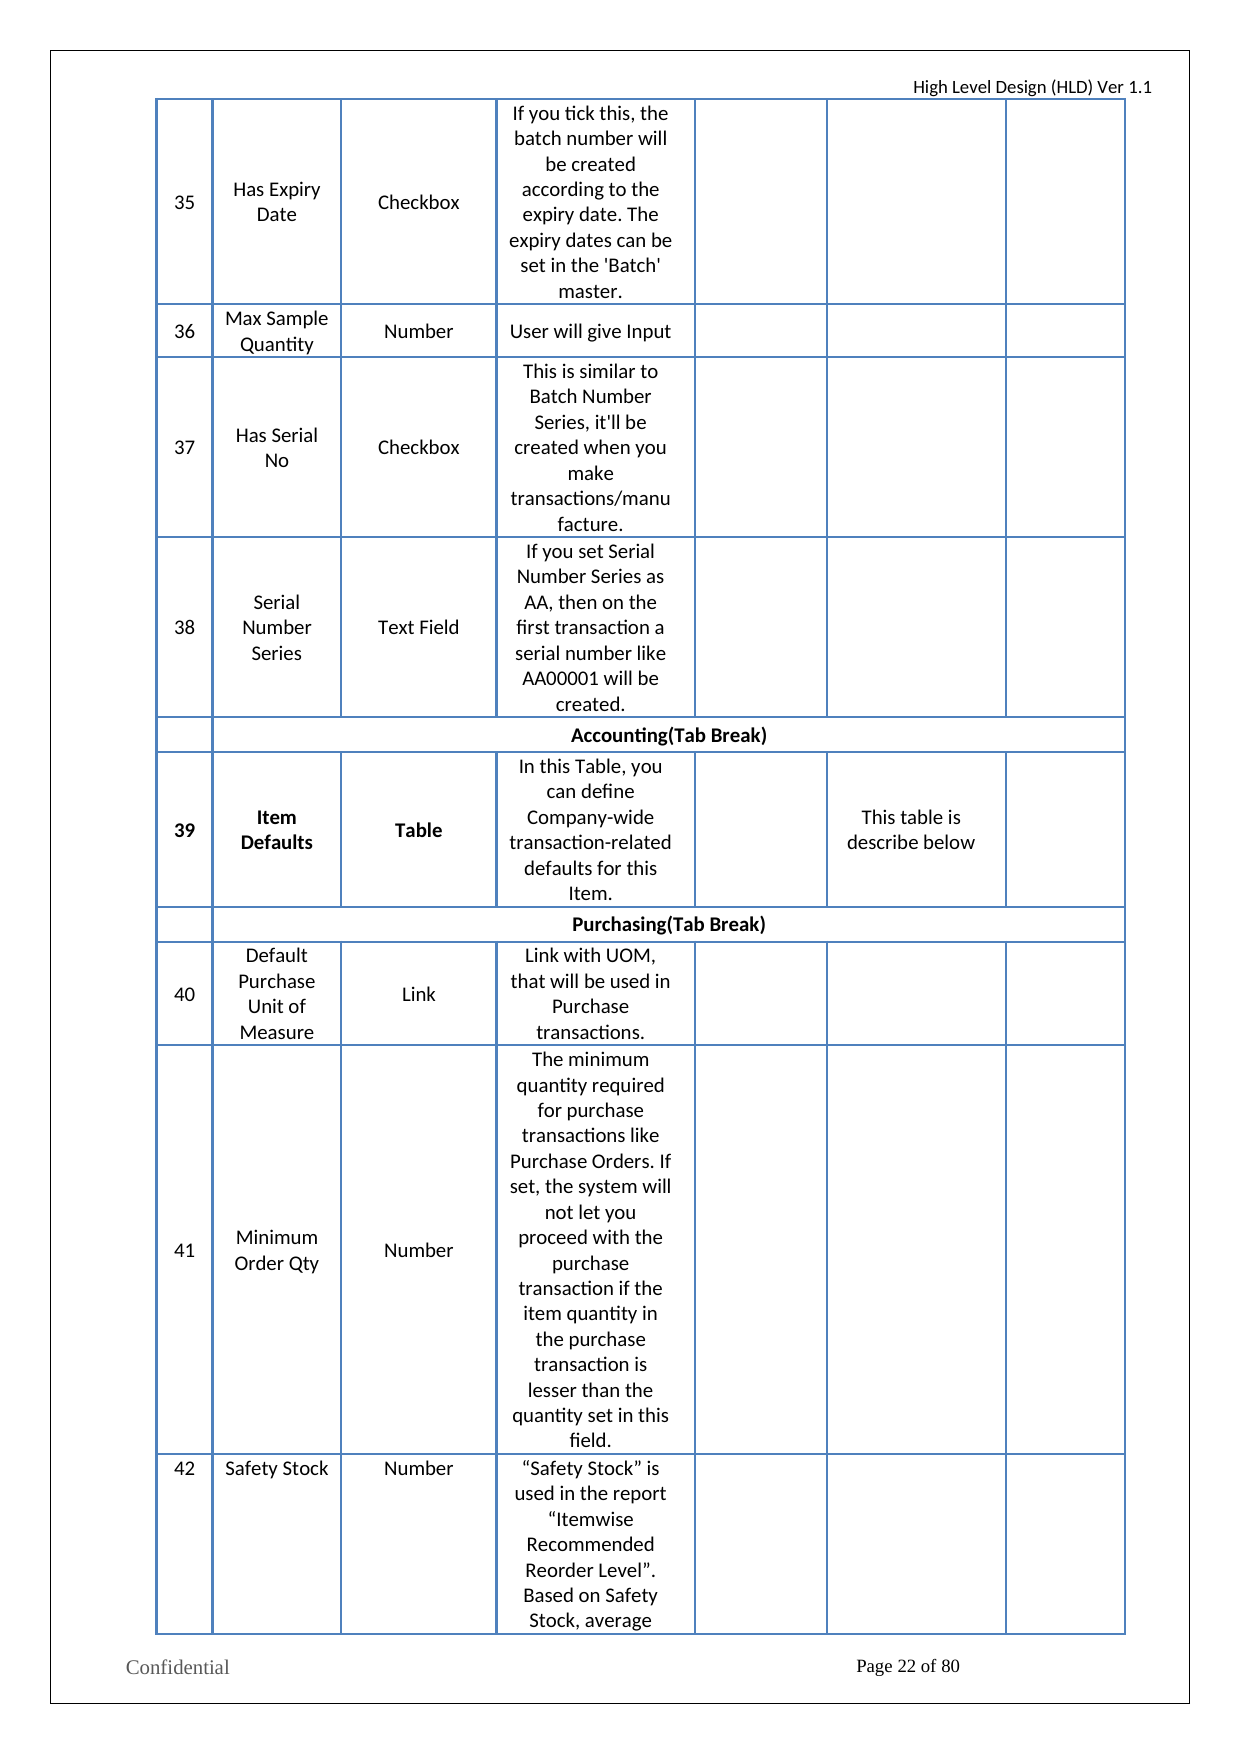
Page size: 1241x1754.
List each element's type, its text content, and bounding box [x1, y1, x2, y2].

table_cell Number [342, 1455, 495, 1633]
table_cell Accounting(Tab Break) [214, 718, 1124, 751]
table_cell Serial Number Series [214, 538, 340, 716]
table_cell [1007, 943, 1124, 1044]
table_cell [1007, 358, 1124, 536]
table_cell Link with UOM, that will be used in Purchase transactions. [498, 943, 694, 1044]
table_cell Purchasing(Tab Break) [214, 908, 1124, 941]
table_cell Has Serial No [214, 358, 340, 536]
table_cell In this Table, you can define Company-wide transaction-related defaults for this Item. [498, 753, 694, 906]
table_cell 36 [158, 305, 211, 356]
table_cell [696, 943, 826, 1044]
table_cell [828, 943, 1005, 1044]
table_cell Number [342, 1046, 495, 1453]
table_cell 39 [158, 753, 211, 906]
table_cell This table is describe below [828, 753, 1005, 906]
table_cell Number [342, 305, 495, 356]
table_cell [828, 1046, 1005, 1453]
table_cell Safety Stock [214, 1455, 340, 1633]
table_cell Minimum Order Qty [214, 1046, 340, 1453]
table_cell [1007, 538, 1124, 716]
table_cell Checkbox [342, 358, 495, 536]
table_cell Has Expiry Date [214, 100, 340, 303]
table_cell [158, 908, 211, 941]
table_cell [696, 358, 826, 536]
table_cell 41 [158, 1046, 211, 1453]
table_cell If you set Serial Number Series as AA, then on the first transaction a serial number like AA00001 will be created. [498, 538, 694, 716]
table_cell [828, 1455, 1005, 1633]
table_cell [696, 1046, 826, 1453]
table_cell 40 [158, 943, 211, 1044]
table_cell Text Field [342, 538, 495, 716]
table_cell If you tick this, the batch number will be created according to the expiry date. The expiry dates can be set in the 'Batch' master. [498, 100, 694, 303]
table_cell [1007, 1046, 1124, 1453]
table_cell 35 [158, 100, 211, 303]
table_cell [696, 100, 826, 303]
table_cell [828, 538, 1005, 716]
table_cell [498, 1455, 548, 1633]
table_cell [828, 100, 1005, 303]
table_cell [158, 718, 211, 751]
table_cell 38 [158, 538, 211, 716]
table_cell This is similar to Batch Number Series, it'll be created when you make transactions/manufacture. [498, 358, 694, 536]
table_cell [1007, 305, 1124, 356]
table_cell [828, 305, 1005, 356]
table_cell The minimum quantity required for purchase transactions like Purchase Orders. If set, the system will not let you proceed with the purchase transaction if the item quantity in the purchase transaction is lesser than the quantity set in this field. [498, 1046, 694, 1453]
table_cell Link [342, 943, 495, 1044]
table_cell Default Purchase Unit of Measure [214, 943, 340, 1044]
table_cell Table [342, 753, 495, 906]
table_cell [1007, 100, 1124, 303]
table_cell [696, 1455, 826, 1633]
table_cell Checkbox [342, 100, 495, 303]
table_cell Item Defaults [214, 753, 340, 906]
table_cell 37 [158, 358, 211, 536]
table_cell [633, 1455, 694, 1633]
table_cell [696, 753, 826, 906]
table_cell [696, 538, 826, 716]
table_cell [1007, 753, 1124, 906]
table_cell User will give Input [498, 305, 694, 356]
table_cell [1007, 1455, 1124, 1633]
table_cell 42 [158, 1455, 211, 1633]
table_cell [828, 358, 1005, 536]
table_cell [696, 305, 826, 356]
table_cell Max Sample Quantity [214, 305, 340, 356]
